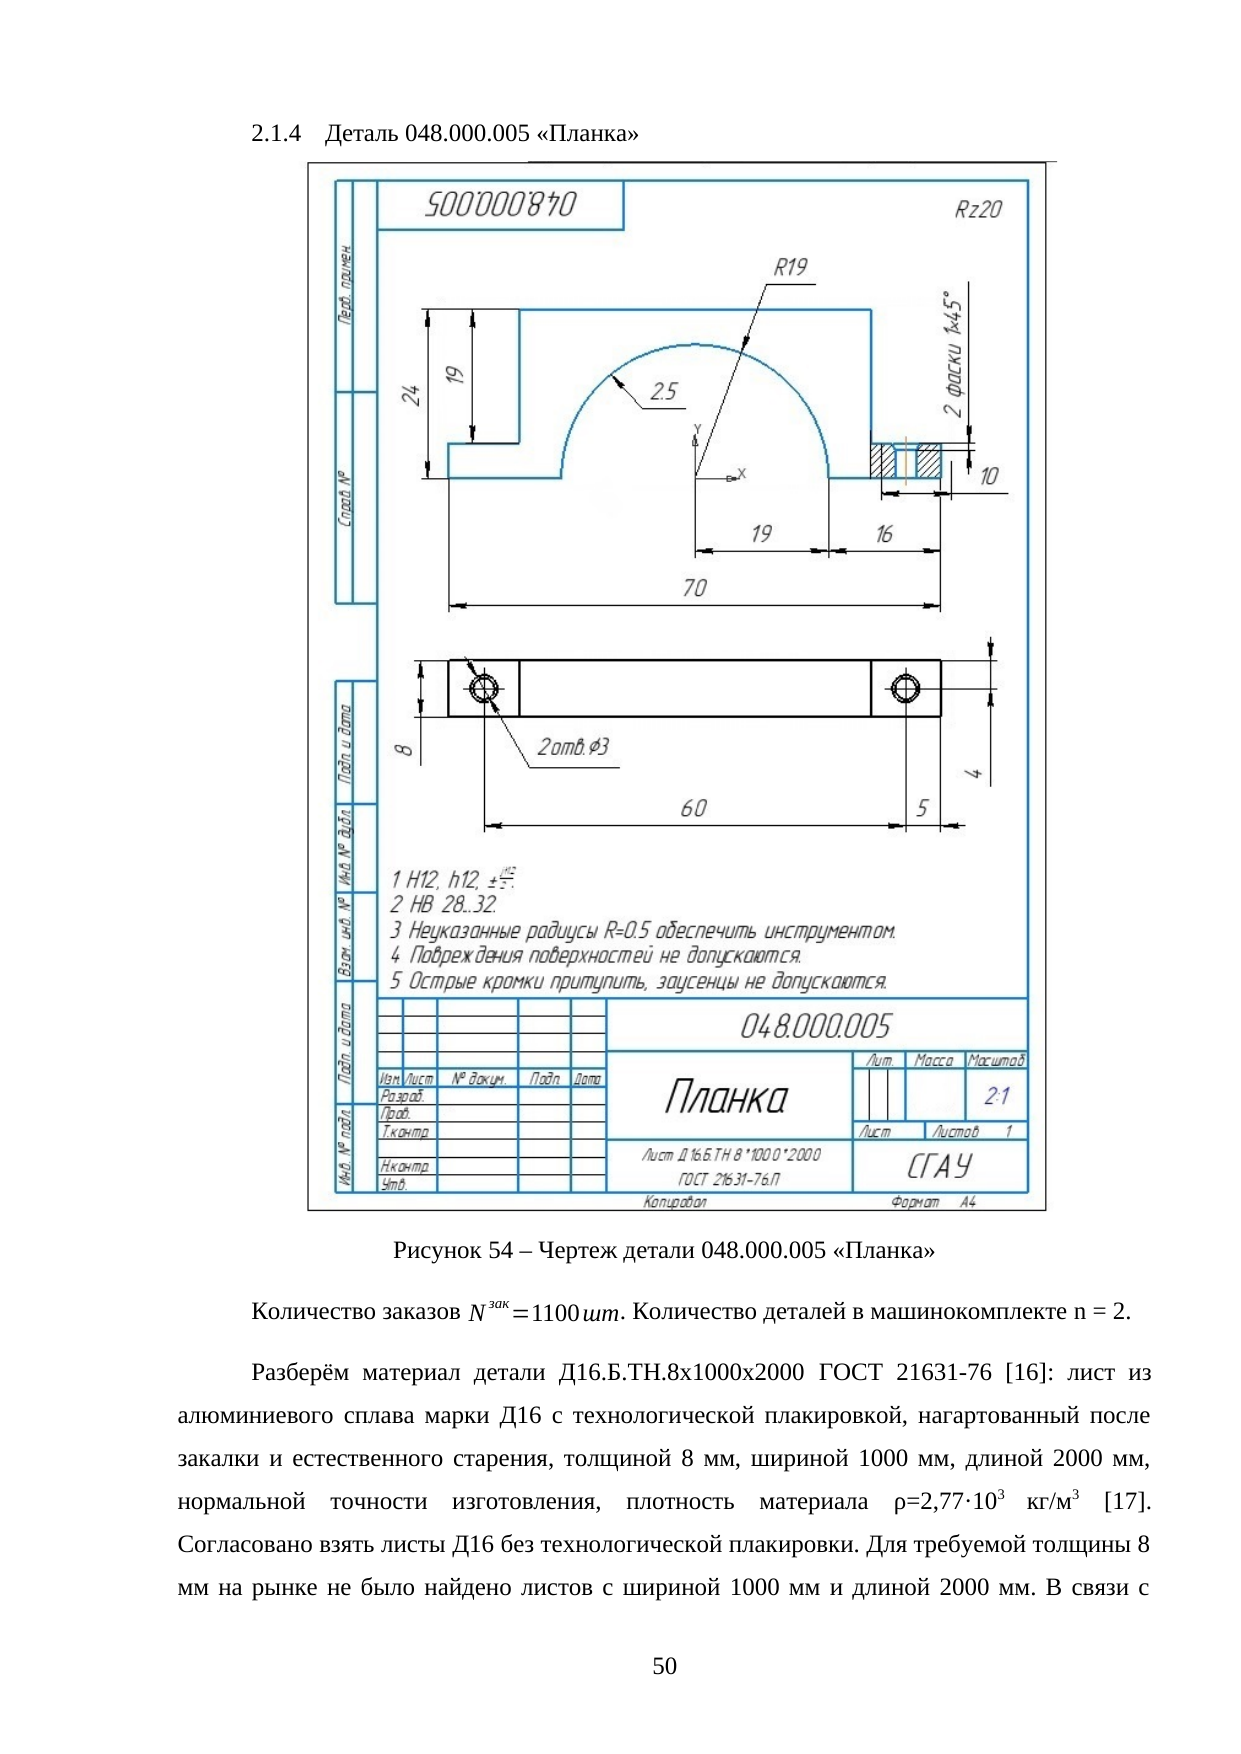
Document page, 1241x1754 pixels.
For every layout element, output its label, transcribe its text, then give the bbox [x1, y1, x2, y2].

list Деталь 048.000.005 «Планка» [251, 118, 1152, 147]
picture [288, 161, 1058, 1221]
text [177, 1357, 1152, 1601]
text Рисунок 54 – Чертеж детали 048.000.005 «Планка» [177, 1235, 1152, 1263]
text Количество заказов . Количество деталей в машинокомплекте n = 2. [177, 1294, 1152, 1326]
